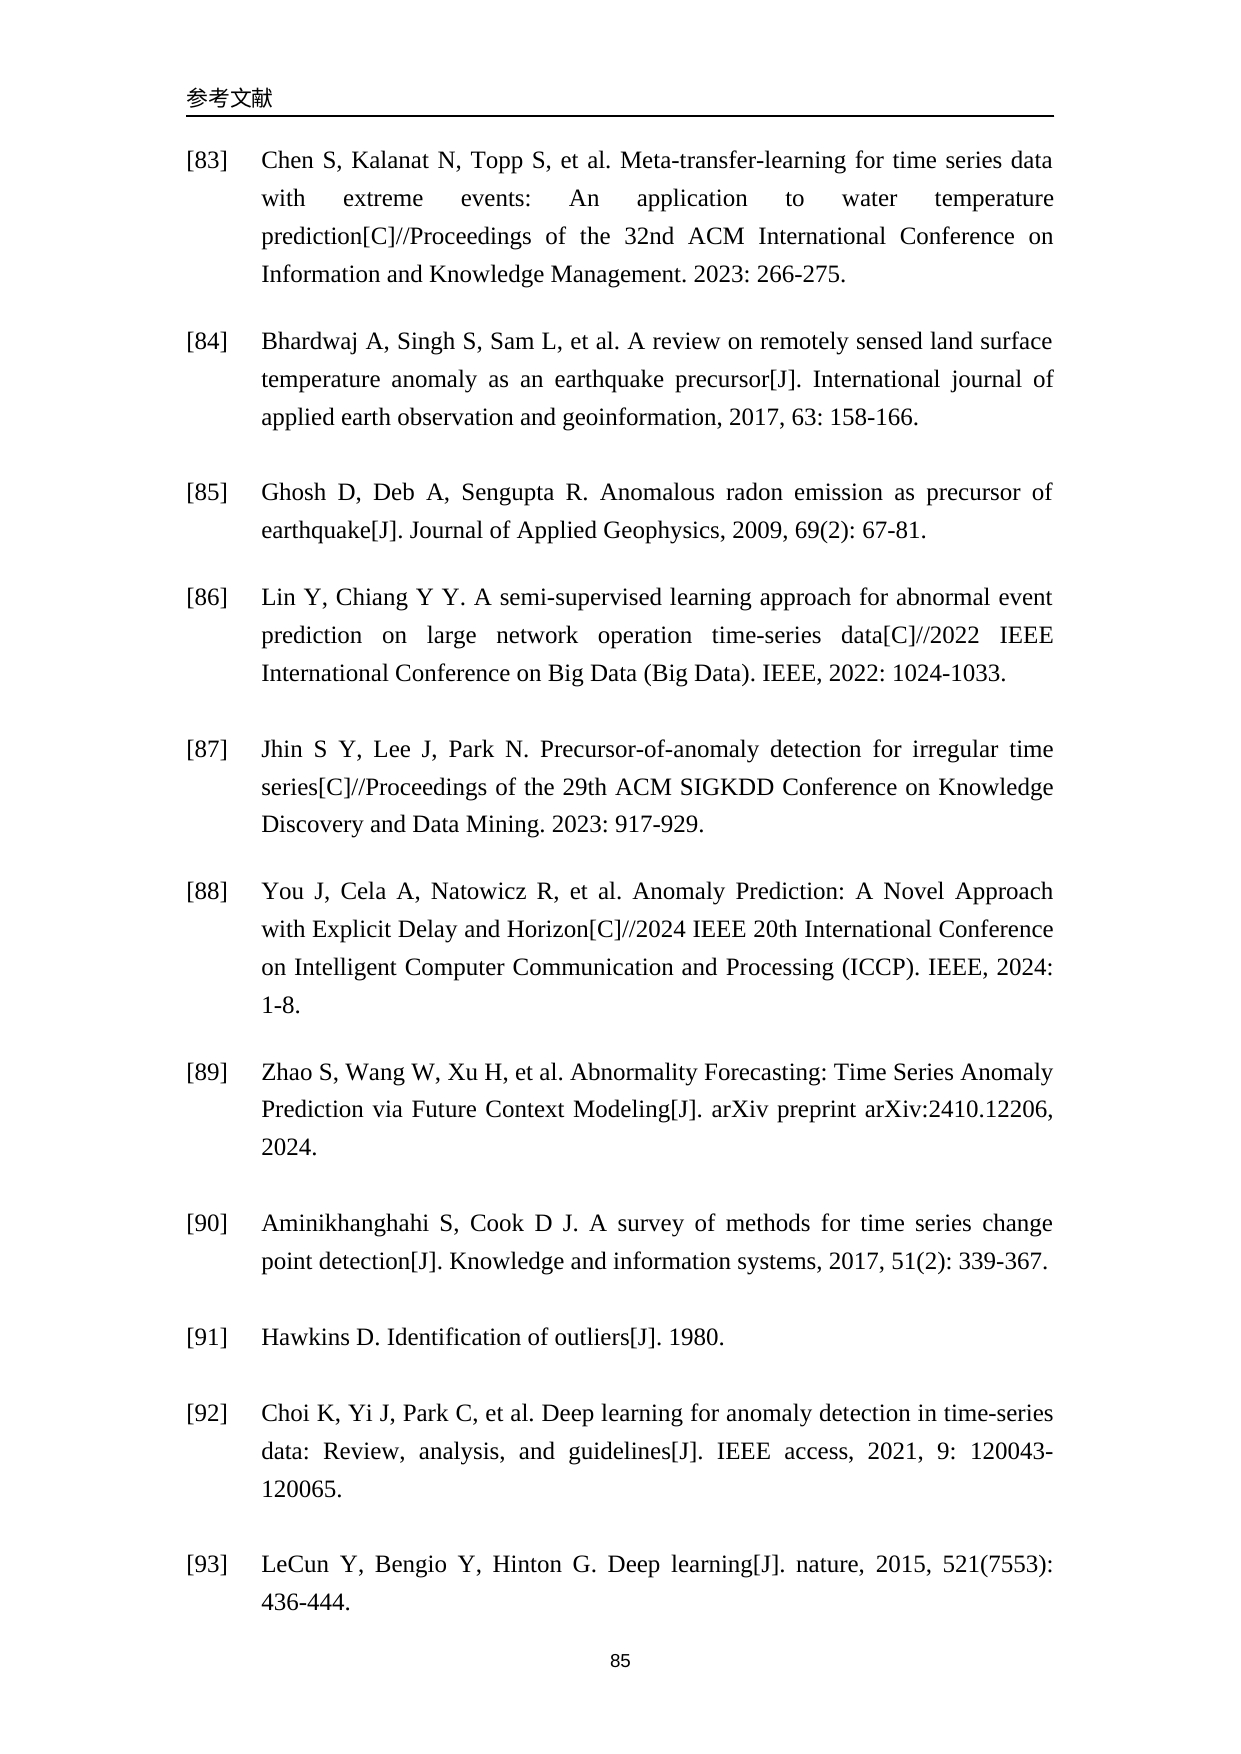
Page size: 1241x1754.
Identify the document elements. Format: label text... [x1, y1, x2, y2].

list Zhao S, Wang W, Xu H, et al. Abnormality Forecasting: Time Series Anomaly Prediction via Future Context Modeling[J]. arXiv preprint arXiv:2410.12206, 2024. [186, 1057, 1054, 1161]
list Bhardwaj A, Singh S, Sam L, et al. A review on remotely sensed land surface temperature anomaly as an earthquake precursor[J]. International journal of applied earth observation and geoinformation, 2017, 63: 158-166. [186, 326, 1054, 430]
list Hawkins D. Identification of outliers[J]. 1980. [186, 1322, 1054, 1351]
list Lin Y, Chiang Y Y. A semi-supervised learning approach for abnormal event prediction on large network operation time-series data[C]//2022 IEEE International Conference on Big Data (Big Data). IEEE, 2022: 1024-1033. [186, 582, 1054, 687]
list Chen S, Kalanat N, Topp S, et al. Meta-transfer-learning for time series data with extreme events: An application to water temperature prediction[C]//Proceedings of the 32nd ACM International Conference on Information and Knowledge Management. 2023: 266-275. [186, 145, 1054, 288]
list Jhin S Y, Lee J, Park N. Precursor-of-anomaly detection for irregular time series[C]//Proceedings of the 29th ACM SIGKDD Conference on Knowledge Discovery and Data Mining. 2023: 917-929. [186, 734, 1054, 838]
list Ghosh D, Deb A, Sengupta R. Anomalous radon emission as precursor of earthquake[J]. Journal of Applied Geophysics, 2009, 69(2): 67-81. [186, 477, 1054, 544]
list Choi K, Yi J, Park C, et al. Deep learning for anomaly detection in time-series data: Review, analysis, and guidelines[J]. IEEE access, 2021, 9: 120043-120065. [186, 1398, 1054, 1502]
list Aminikhanghahi S, Cook D J. A survey of methods for time series change point detection[J]. Knowledge and information systems, 2017, 51(2): 339-367. [186, 1208, 1054, 1275]
list LeCun Y, Bengio Y, Hinton G. Deep learning[J]. nature, 2015, 521(7553): 436-444. [186, 1549, 1054, 1616]
list You J, Cela A, Natowicz R, et al. Anomaly Prediction: A Novel Approach with Explicit Delay and Horizon[C]//2024 IEEE 20th International Conference on Intelligent Computer Communication and Processing (ICCP). IEEE, 2024: 1-8. [186, 876, 1054, 1019]
